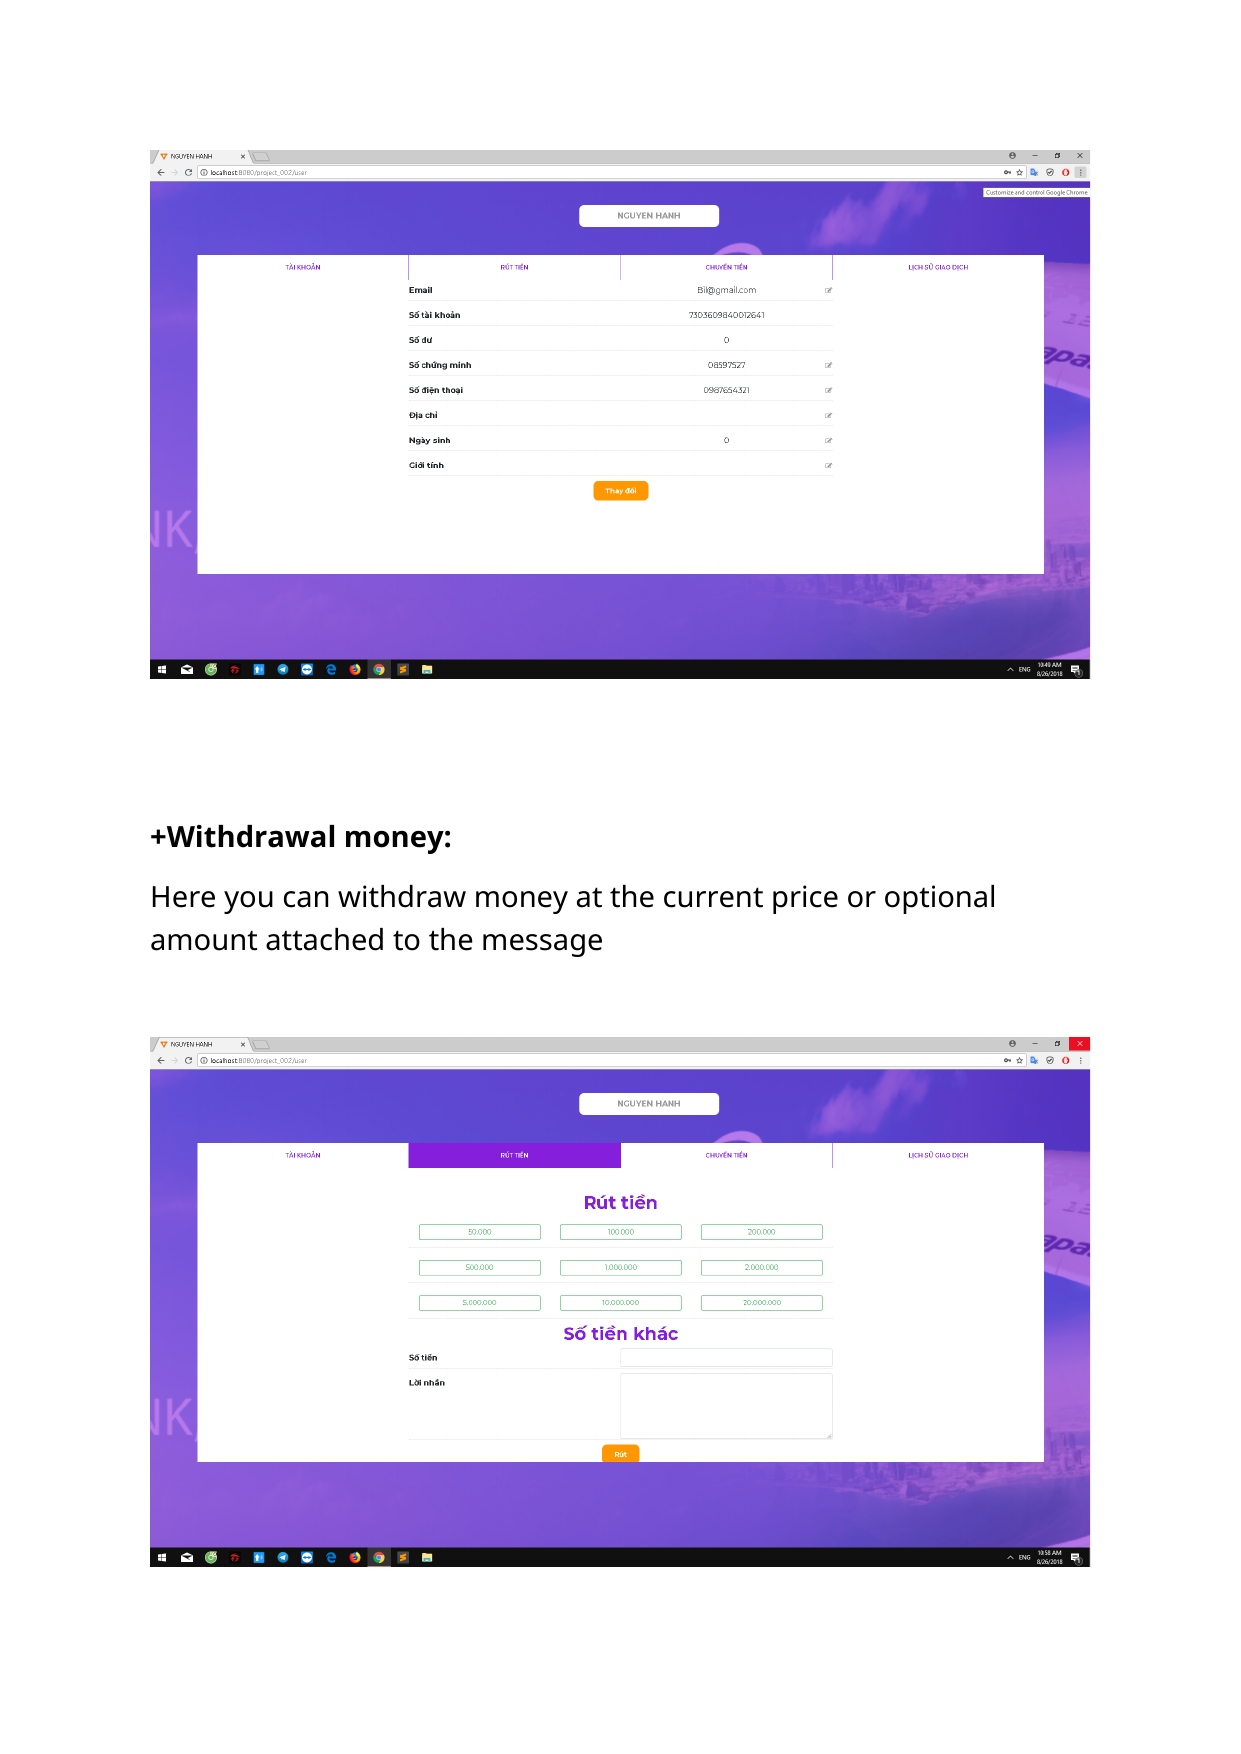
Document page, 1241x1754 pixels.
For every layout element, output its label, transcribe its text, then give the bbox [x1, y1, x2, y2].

text +Withdrawal money: [150, 817, 1090, 856]
text Here you can withdraw money at the current price or optional amount attached to the message [150, 876, 1090, 959]
picture [150, 1037, 1091, 1567]
picture [150, 150, 1091, 679]
